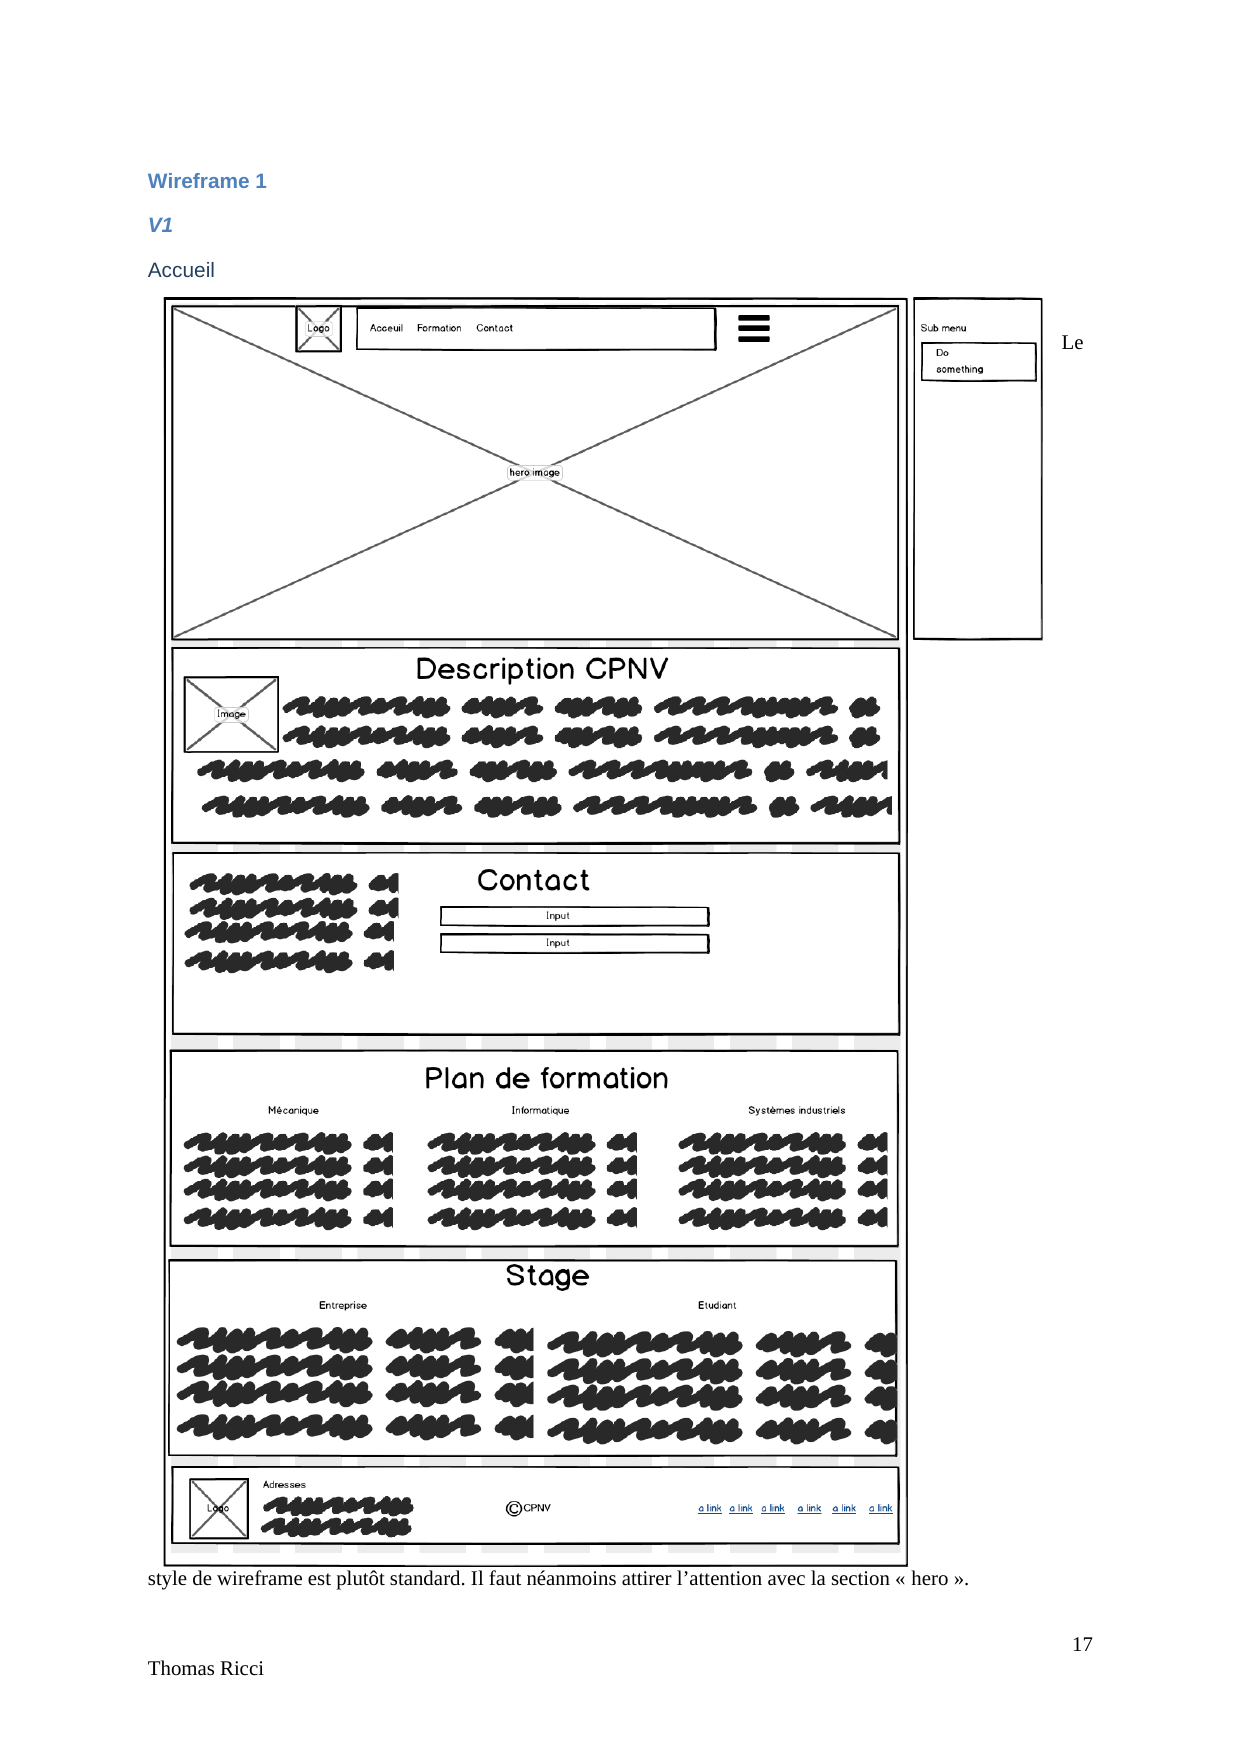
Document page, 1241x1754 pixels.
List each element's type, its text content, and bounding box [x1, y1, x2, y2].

subtitle Accueil [148, 258, 1093, 282]
subtitle V1 [148, 213, 1093, 237]
subtitle Wireframe 1 [148, 168, 1093, 192]
picture [163, 297, 1043, 1567]
